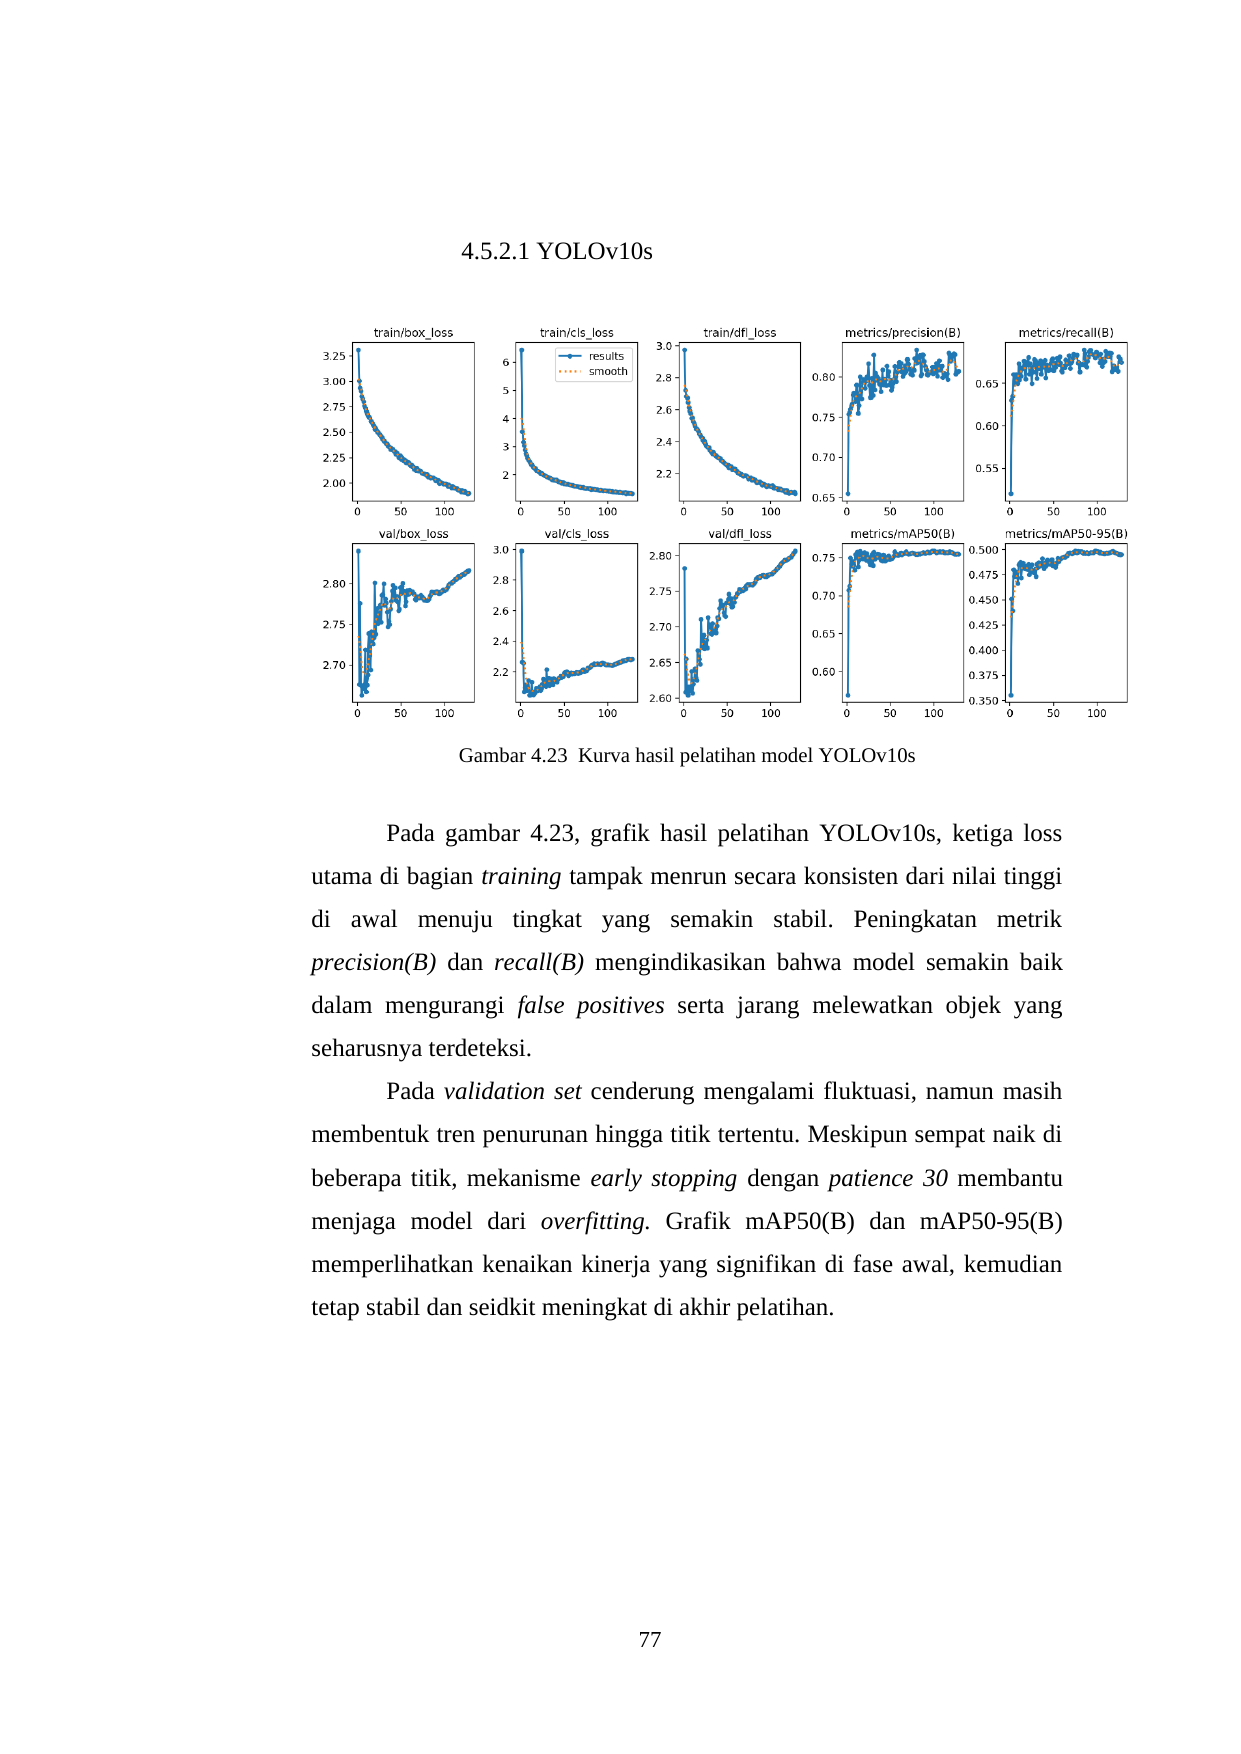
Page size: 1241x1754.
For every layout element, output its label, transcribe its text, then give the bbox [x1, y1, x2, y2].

text Gambar 4.23 Kurva hasil pelatihan model YOLOv10s [236, 743, 1063, 767]
text Pada validation set cenderung mengalami fluktuasi, namun masih membentuk tren penurunan hingga titik tertentu. Meskipun sempat naik di beberapa titik, mekanisme early stopping dengan patience 30 membantu menjaga model dari overfitting. Grafik mAP50(B) dan mAP50-95(B) memperlihatkan kenaikan kinerja yang signifikan di fase awal, kemudian tetap stabil dan seidkit meningkat di akhir pelatihan. [311, 1076, 1063, 1321]
subtitle 4.5.2.1 YOLOv10s [386, 236, 1063, 265]
picture [311, 317, 1138, 730]
text Pada gambar 4.23, grafik hasil pelatihan YOLOv10s, ketiga loss utama di bagian training tampak menrun secara konsisten dari nilai tinggi di awal menuju tingkat yang semakin stabil. Peningkatan metrik precision(B) dan recall(B) mengindikasikan bahwa model semakin baik dalam mengurangi false positives serta jarang melewatkan objek yang seharusnya terdeteksi. [311, 818, 1063, 1062]
